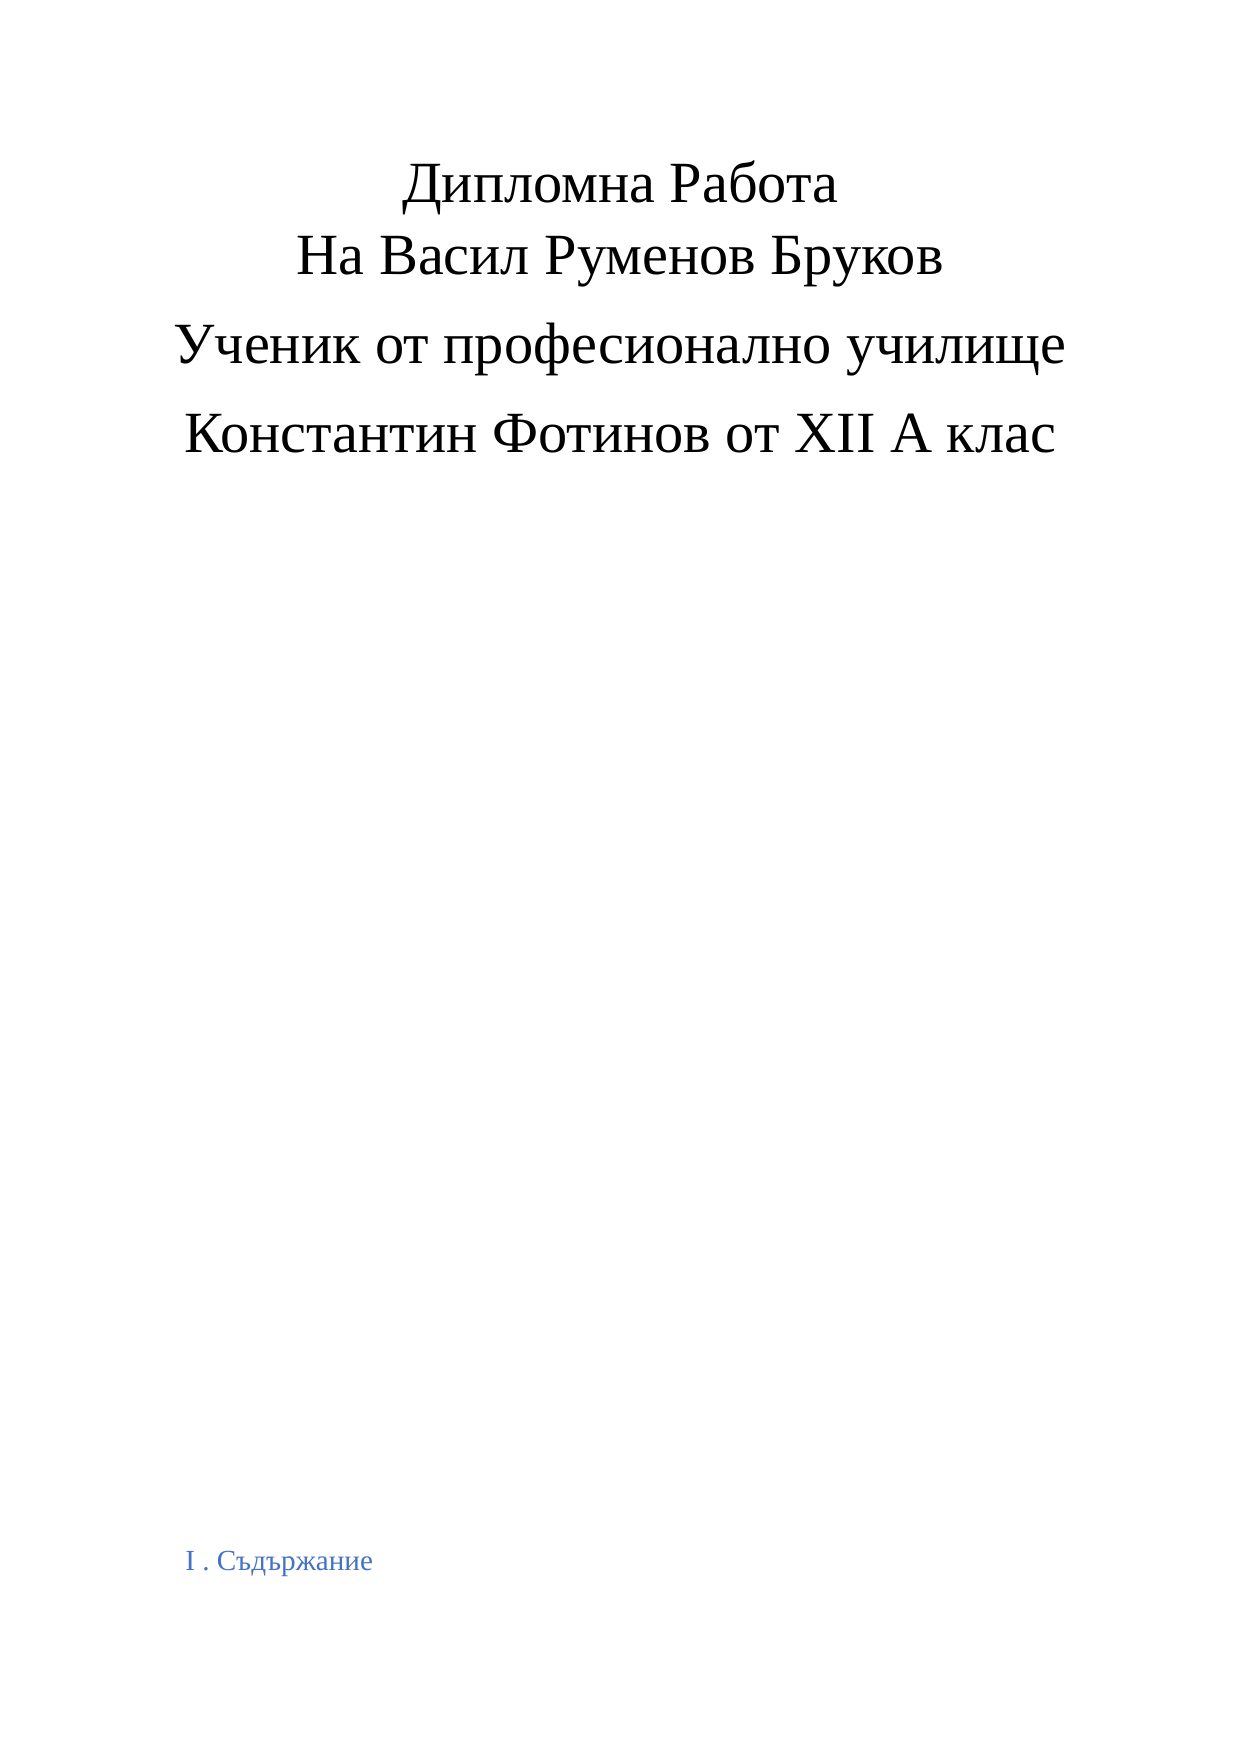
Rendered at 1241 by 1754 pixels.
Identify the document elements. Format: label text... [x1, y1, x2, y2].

text I . Съдържание [185, 1543, 1093, 1577]
text Ученик от професионално училище [148, 309, 1093, 376]
text Дипломна Работа На Васил Руменов Бруков [148, 148, 1093, 287]
text Константин Фотинов от XII А клас [148, 398, 1093, 465]
